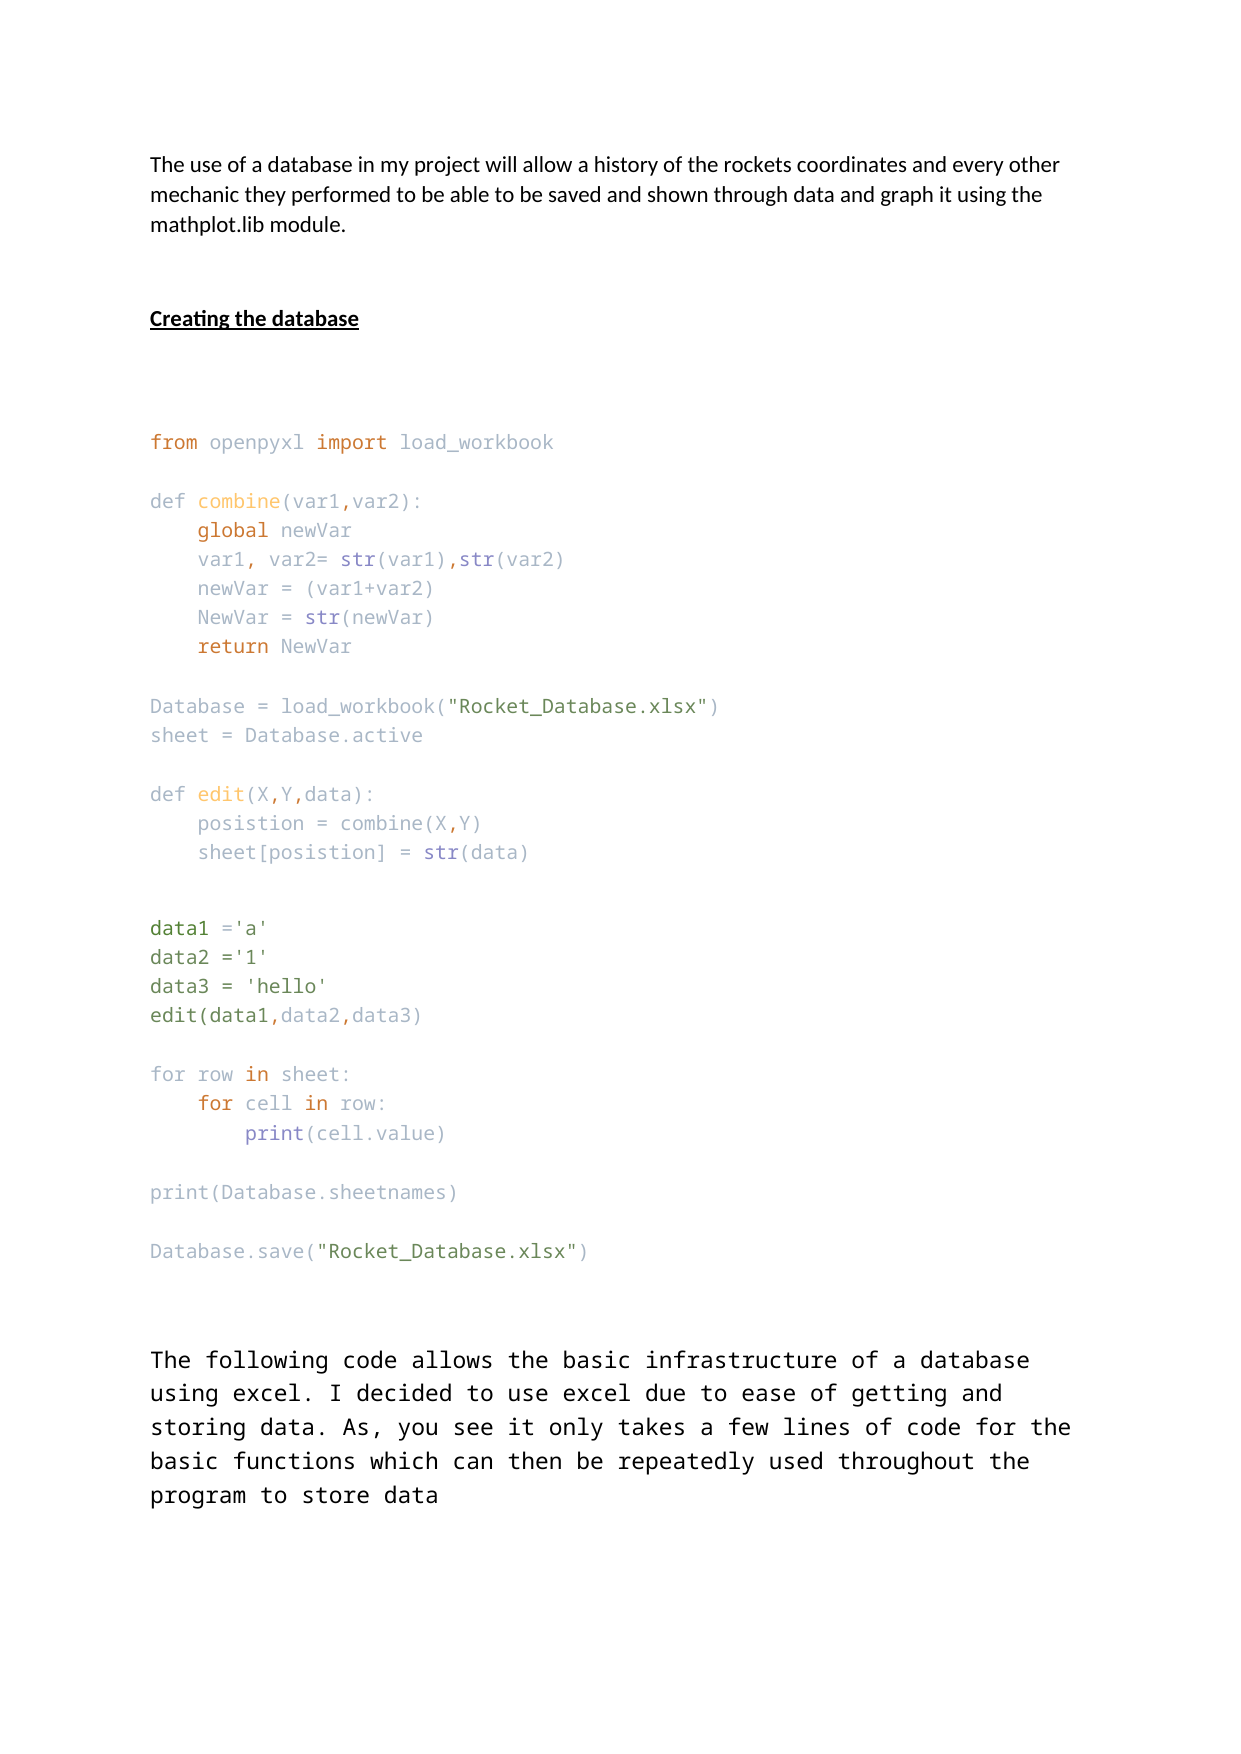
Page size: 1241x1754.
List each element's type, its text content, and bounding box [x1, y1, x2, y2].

text from openpyxl import load_workbook def combine(var1,var2): global newVar var1, var2= str(var1),str(var2) newVar = (var1+var2) NewVar = str(newVar) return NewVar Database = load_workbook("Rocket_Database.xlsx") sheet = Database.active def edit(X,Y,data): posistion = combine(X,Y) sheet[posistion] = str(data) [150, 398, 1090, 865]
text The use of a database in my project will allow a history of the rockets coordinates and every other mechanic they performed to be able to be saved and shown through data and graph it using the mathplot.lib module. [150, 150, 1090, 238]
text Creating the database [150, 304, 1090, 332]
text The following code allows the basic infrastructure of a database using excel. I decided to use excel due to ease of getting and storing data. As, you see it only takes a few lines of code for the basic functions which can then be repeatedly used throughout the program to store data [150, 1343, 1090, 1510]
text data1 ='a' data2 ='1' data3 = 'hello' edit(data1,data2,data3) for row in sheet: for cell in row: print(cell.value) print(Database.sheetnames) Database.save("Rocket_Database.xlsx") [150, 884, 1090, 1325]
